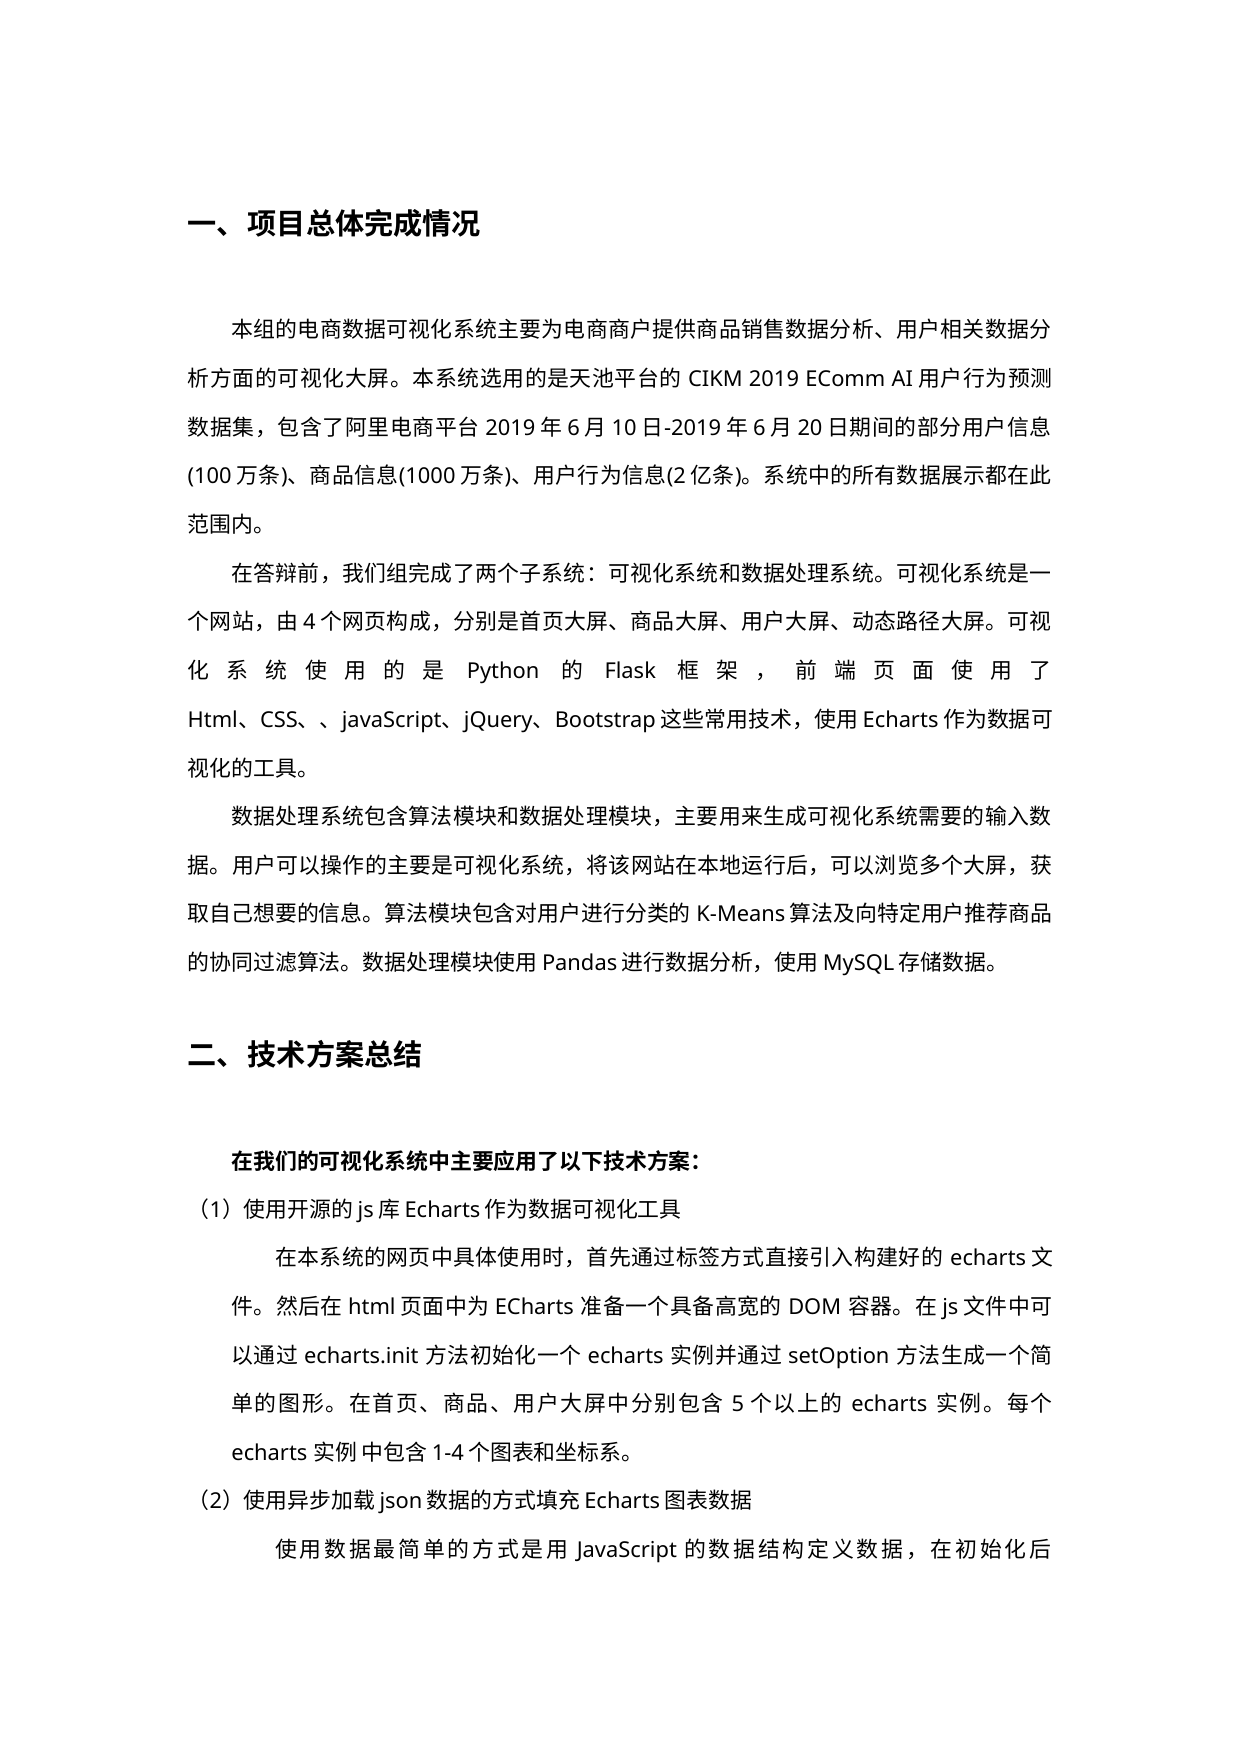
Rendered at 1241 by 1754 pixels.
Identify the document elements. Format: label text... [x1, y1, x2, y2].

text 在本系统的网页中具体使用时，首先通过标签方式直接引入构建好的echarts文件。然后在html页面中为ECharts 准备一个具备高宽的 DOM 容器。在js文件中可以通过 echarts.init 方法初始化一个 echarts 实例并通过 setOption 方法生成一个简单的图形。在首页、商品、用户大屏中分别包含5个以上的 echarts 实例。每个 echarts 实例 中包含1-4个图表和坐标系。 [231, 1240, 1053, 1467]
subtitle 技术方案总结 [187, 1020, 1053, 1085]
text 在答辩前，我们组完成了两个子系统：可视化系统和数据处理系统。可视化系统是一个网站，由4个网页构成，分别是首页大屏、商品大屏、用户大屏、动态路径大屏。可视化系统使用的是Python的Flask框架，前端页面使用了Html、CSS、、javaScript、jQuery、Bootstrap这些常用技术，使用Echarts作为数据可视化的工具。 [187, 555, 1053, 783]
text 数据处理系统包含算法模块和数据处理模块，主要用来生成可视化系统需要的输入数据。用户可以操作的主要是可视化系统，将该网站在本地运行后，可以浏览多个大屏，获取自己想要的信息。算法模块包含对用户进行分类的K-Means算法及向特定用户推荐商品的协同过滤算法。数据处理模块使用Pandas进行数据分析，使用MySQL存储数据。 [187, 799, 1053, 977]
text （1）使用开源的js库Echarts作为数据可视化工具 [187, 1192, 1053, 1224]
text （2）使用异步加载json数据的方式填充Echarts图表数据 [187, 1483, 1053, 1516]
subtitle 项目总体完成情况 [187, 189, 1053, 254]
text 本组的电商数据可视化系统主要为电商商户提供商品销售数据分析、用户相关数据分析方面的可视化大屏。本系统选用的是天池平台的CIKM 2019 EComm AI用户行为预测数据集，包含了阿里电商平台2019年6月10日-2019年6月20日期间的部分用户信息(100万条)、商品信息(1000万条)、用户行为信息(2亿条)。系统中的所有数据展示都在此范围内。 [187, 312, 1053, 539]
text 在我们的可视化系统中主要应用了以下技术方案： [187, 1143, 1053, 1176]
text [231, 1532, 1053, 1564]
